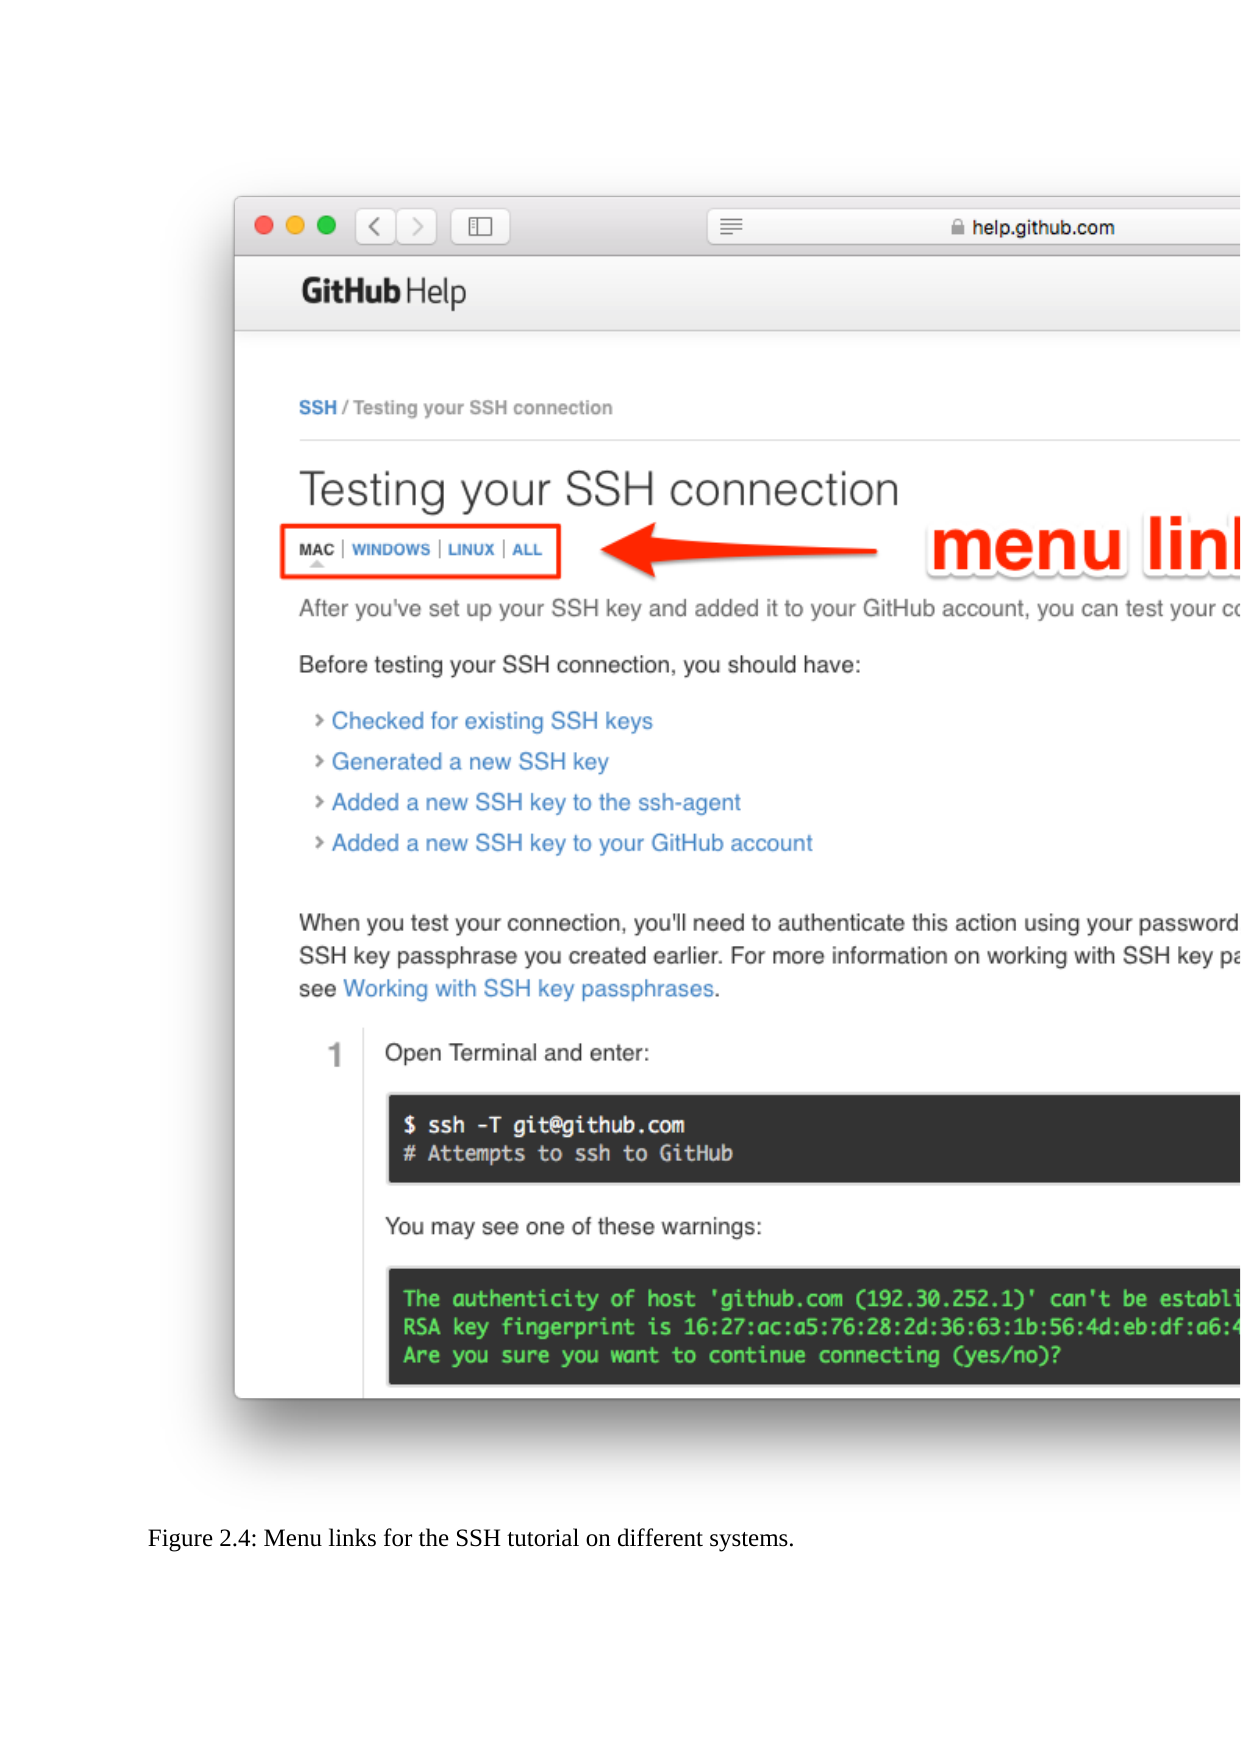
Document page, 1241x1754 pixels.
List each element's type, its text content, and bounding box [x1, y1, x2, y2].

text Figure 2.4: Menu links for the SSH tutorial on different systems. [148, 1524, 1093, 1552]
picture [147, 147, 1241, 1524]
